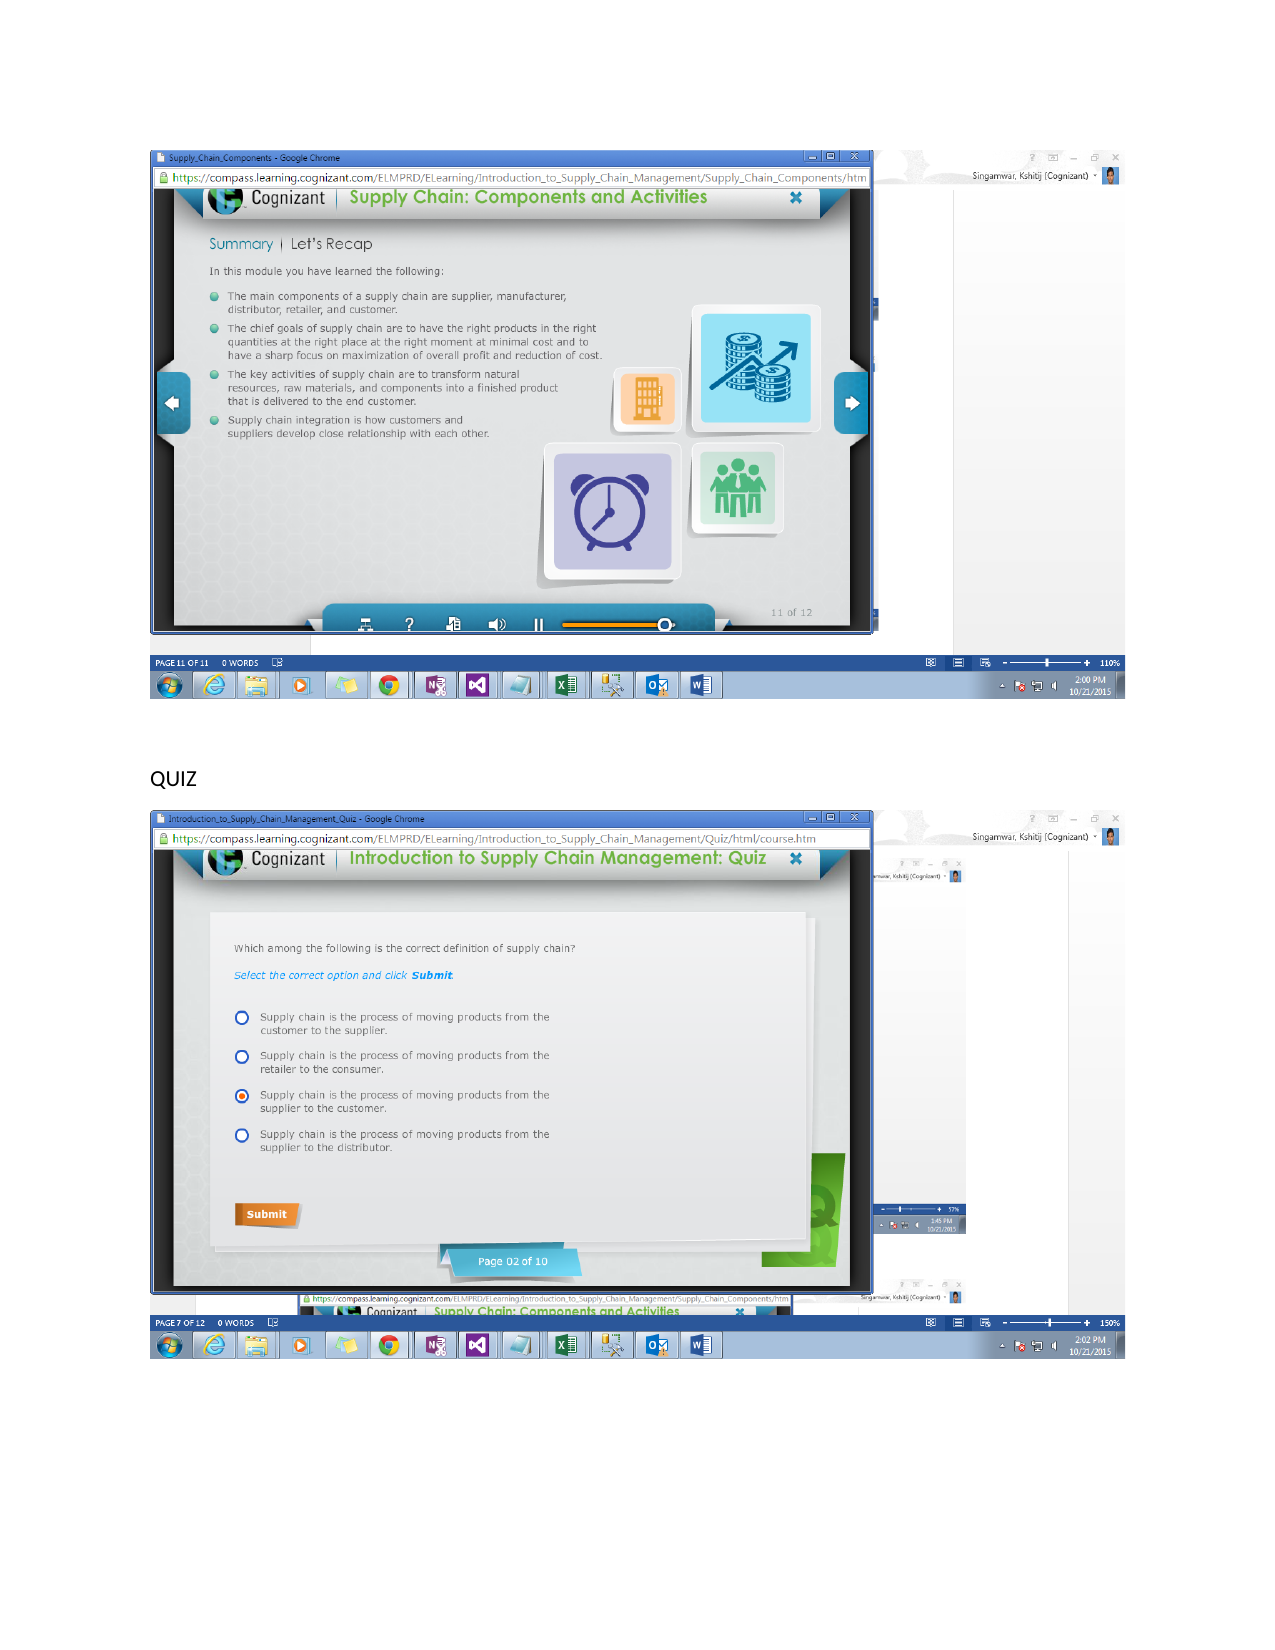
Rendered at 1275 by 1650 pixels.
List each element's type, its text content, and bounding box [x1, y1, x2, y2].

text QUIZ [150, 764, 1125, 792]
picture [150, 150, 1125, 699]
picture [150, 810, 1125, 1359]
